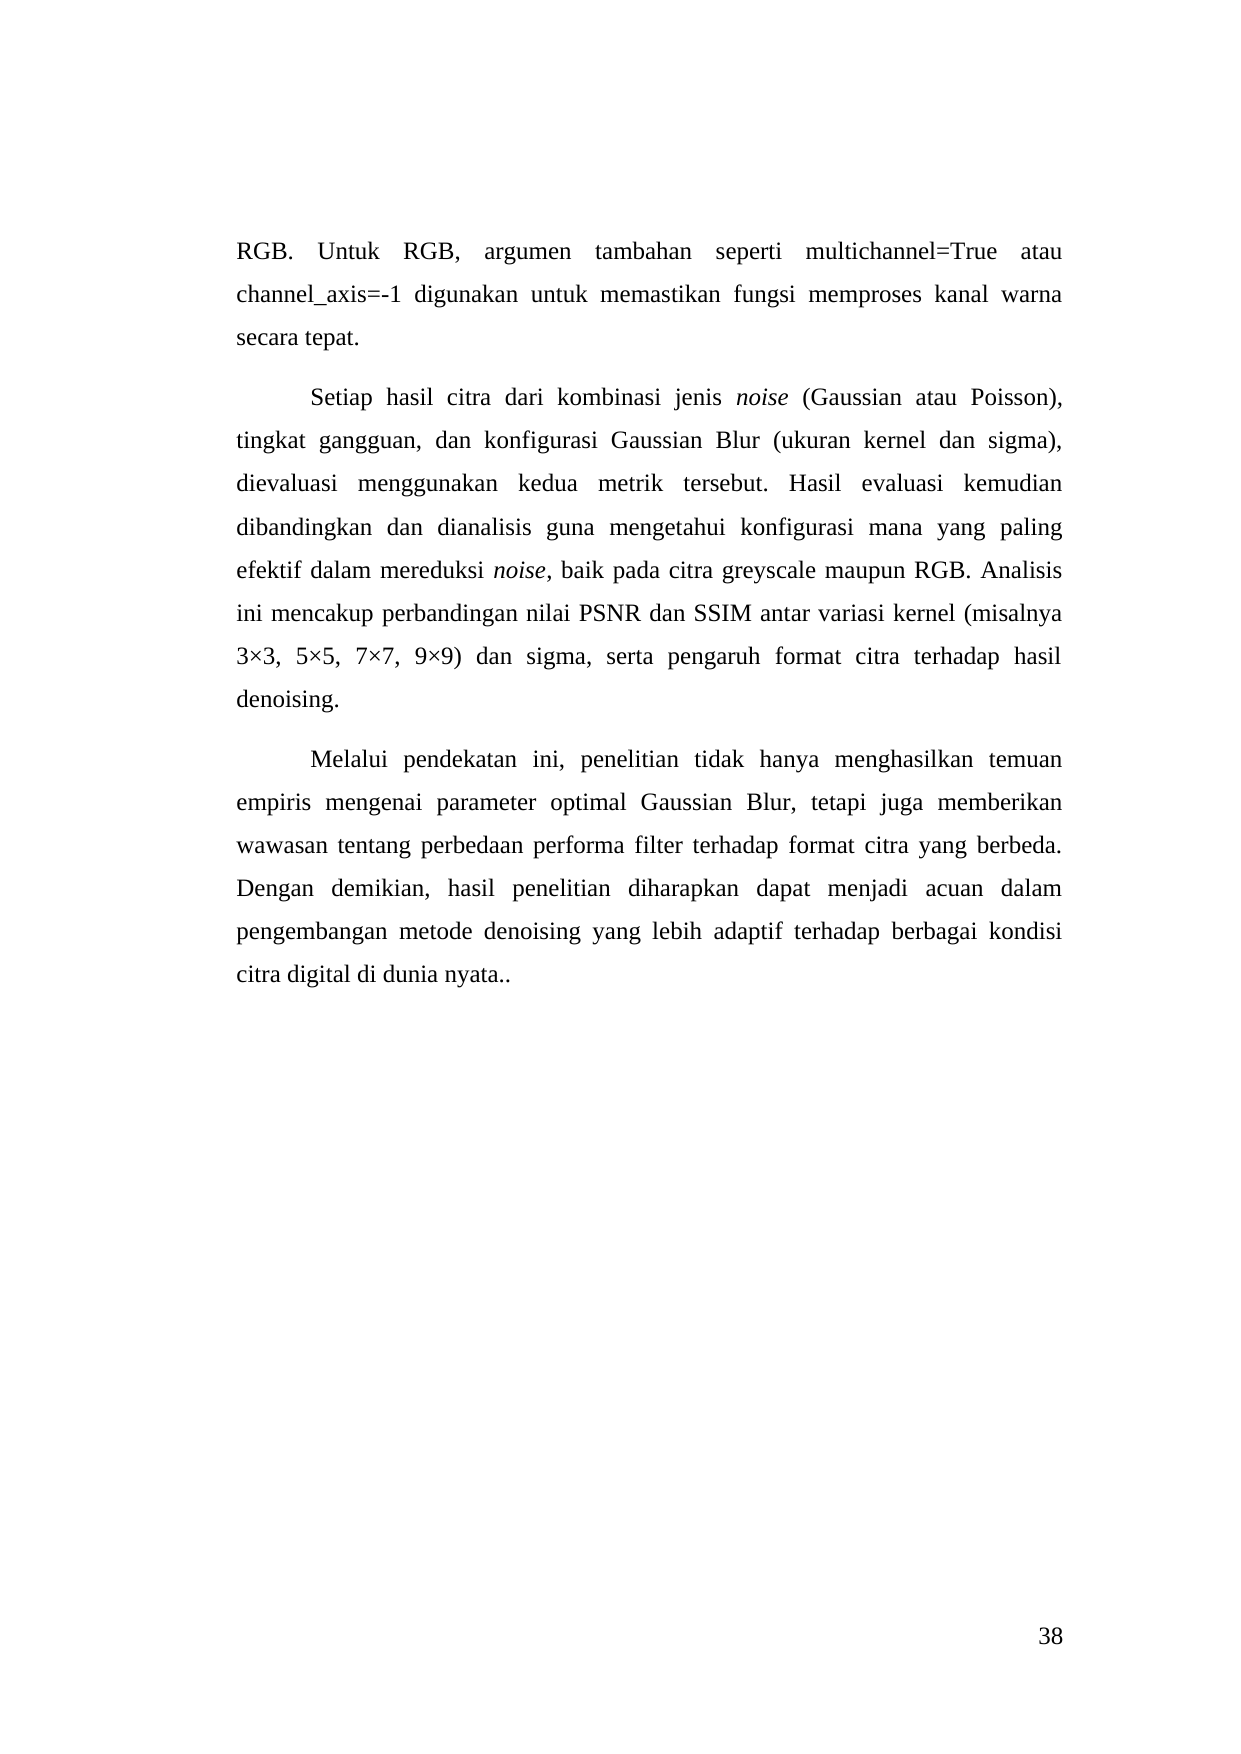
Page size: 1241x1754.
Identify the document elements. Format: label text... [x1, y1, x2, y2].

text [236, 236, 1063, 351]
text Setiap hasil citra dari kombinasi jenis noise (Gaussian atau Poisson), tingkat gangguan, dan konfigurasi Gaussian Blur (ukuran kernel dan sigma), dievaluasi menggunakan kedua metrik tersebut. Hasil evaluasi kemudian dibandingkan dan dianalisis guna mengetahui konfigurasi mana yang paling efektif dalam mereduksi noise, baik pada citra greyscale maupun RGB. Analisis ini mencakup perbandingan nilai PSNR dan SSIM antar variasi kernel (misalnya 3×3, 5×5, 7×7, 9×9) dan sigma, serta pengaruh format citra terhadap hasil denoising. [236, 382, 1063, 713]
text Melalui pendekatan ini, penelitian tidak hanya menghasilkan temuan empiris mengenai parameter optimal Gaussian Blur, tetapi juga memberikan wawasan tentang perbedaan performa filter terhadap format citra yang berbeda. Dengan demikian, hasil penelitian diharapkan dapat menjadi acuan dalam pengembangan metode denoising yang lebih adaptif terhadap berbagai kondisi citra digital di dunia nyata.. [236, 744, 1063, 988]
